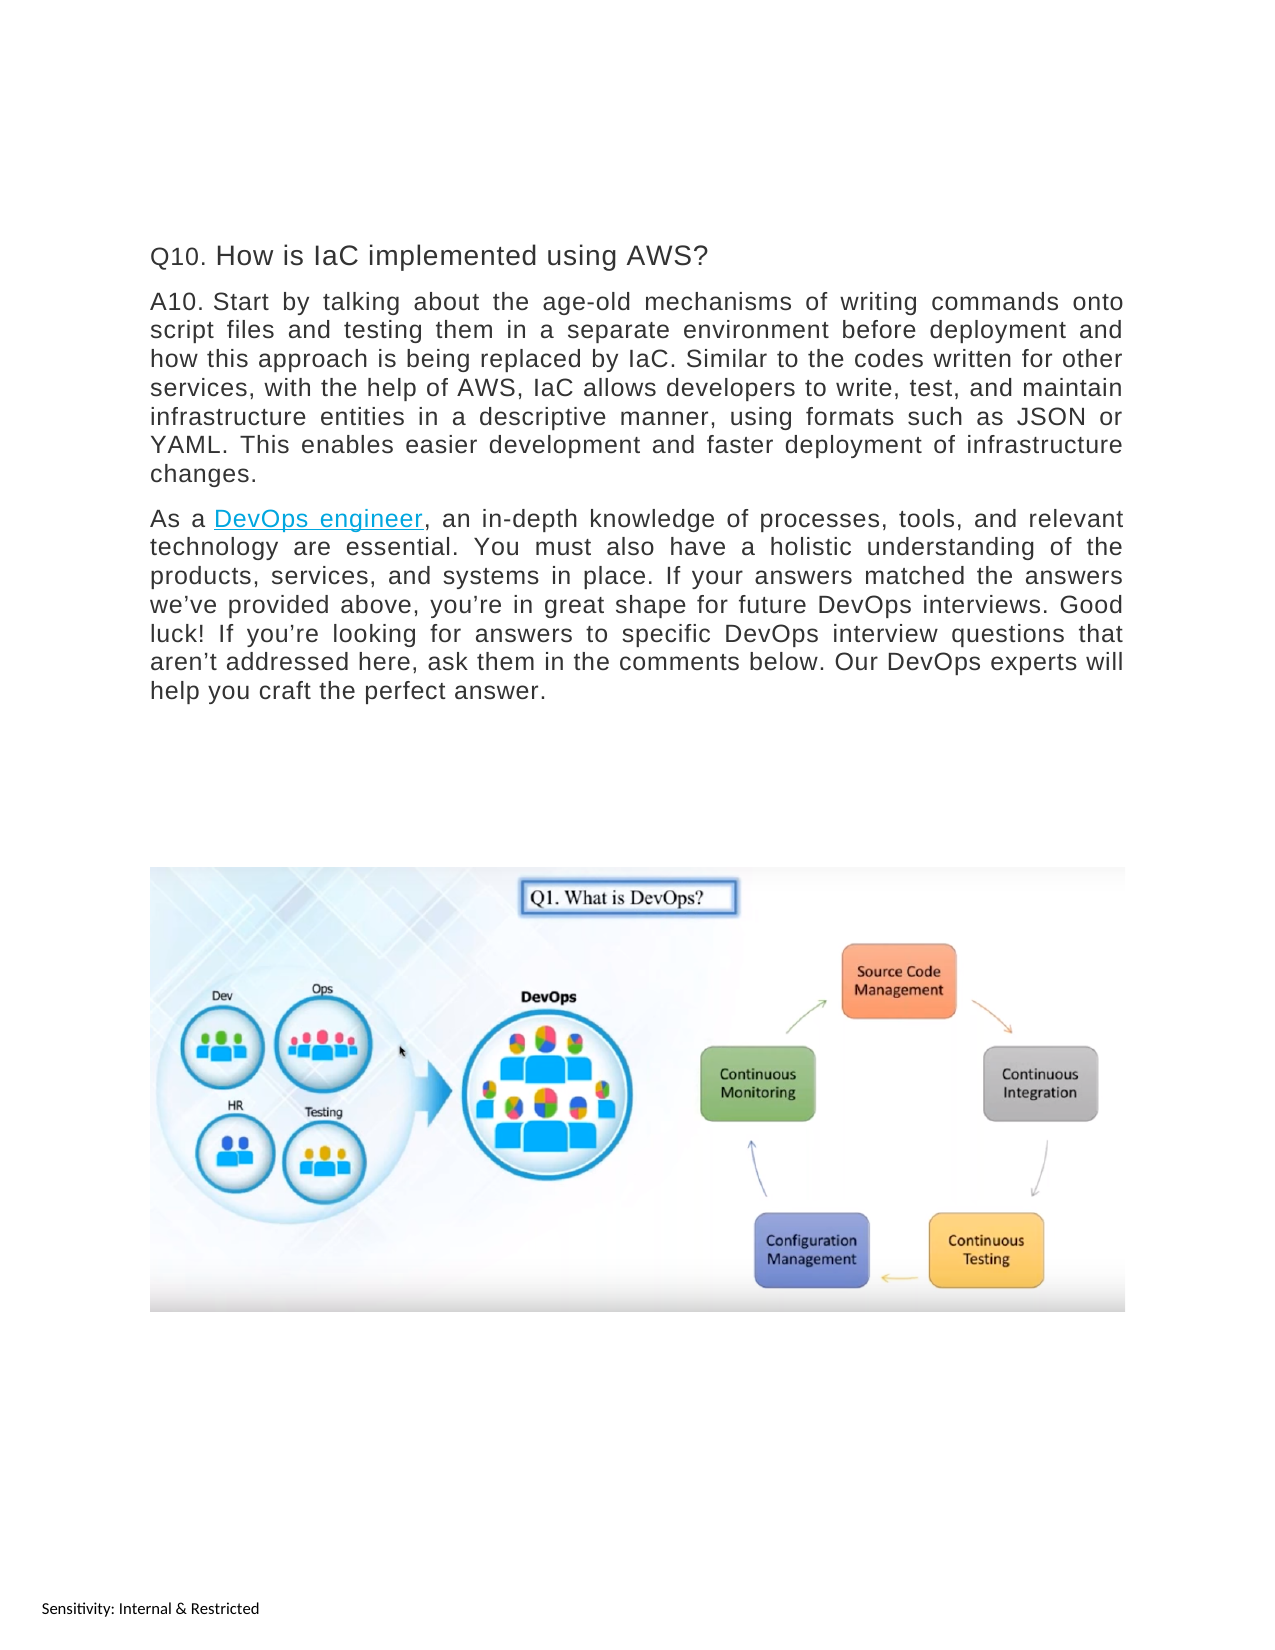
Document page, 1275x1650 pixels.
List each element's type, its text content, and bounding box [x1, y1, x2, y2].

picture [150, 867, 1125, 1312]
text As a DevOps engineer, an in-depth knowledge of processes, tools, and relevant technology are essential. You must also have a holistic understanding of the products, services, and systems in place. If your answers matched the answers we’ve provided above, you’re in great shape for future DevOps interviews. Good luck! If you’re looking for answers to specific DevOps interview questions that aren’t addressed here, ask them in the comments below. Our DevOps experts will help you craft the perfect answer. [150, 504, 1125, 705]
text Q10. How is IaC implemented using AWS? [150, 239, 1125, 271]
text A10. Start by talking about the age-old mechanisms of writing commands onto script files and testing them in a separate environment before deployment and how this approach is being replaced by IaC. Similar to the codes written for other services, with the help of AWS, IaC allows developers to write, test, and maintain infrastructure entities in a descriptive manner, using formats such as JSON or YAML. This enables easier development and faster deployment of infrastructure changes. [150, 287, 1125, 488]
